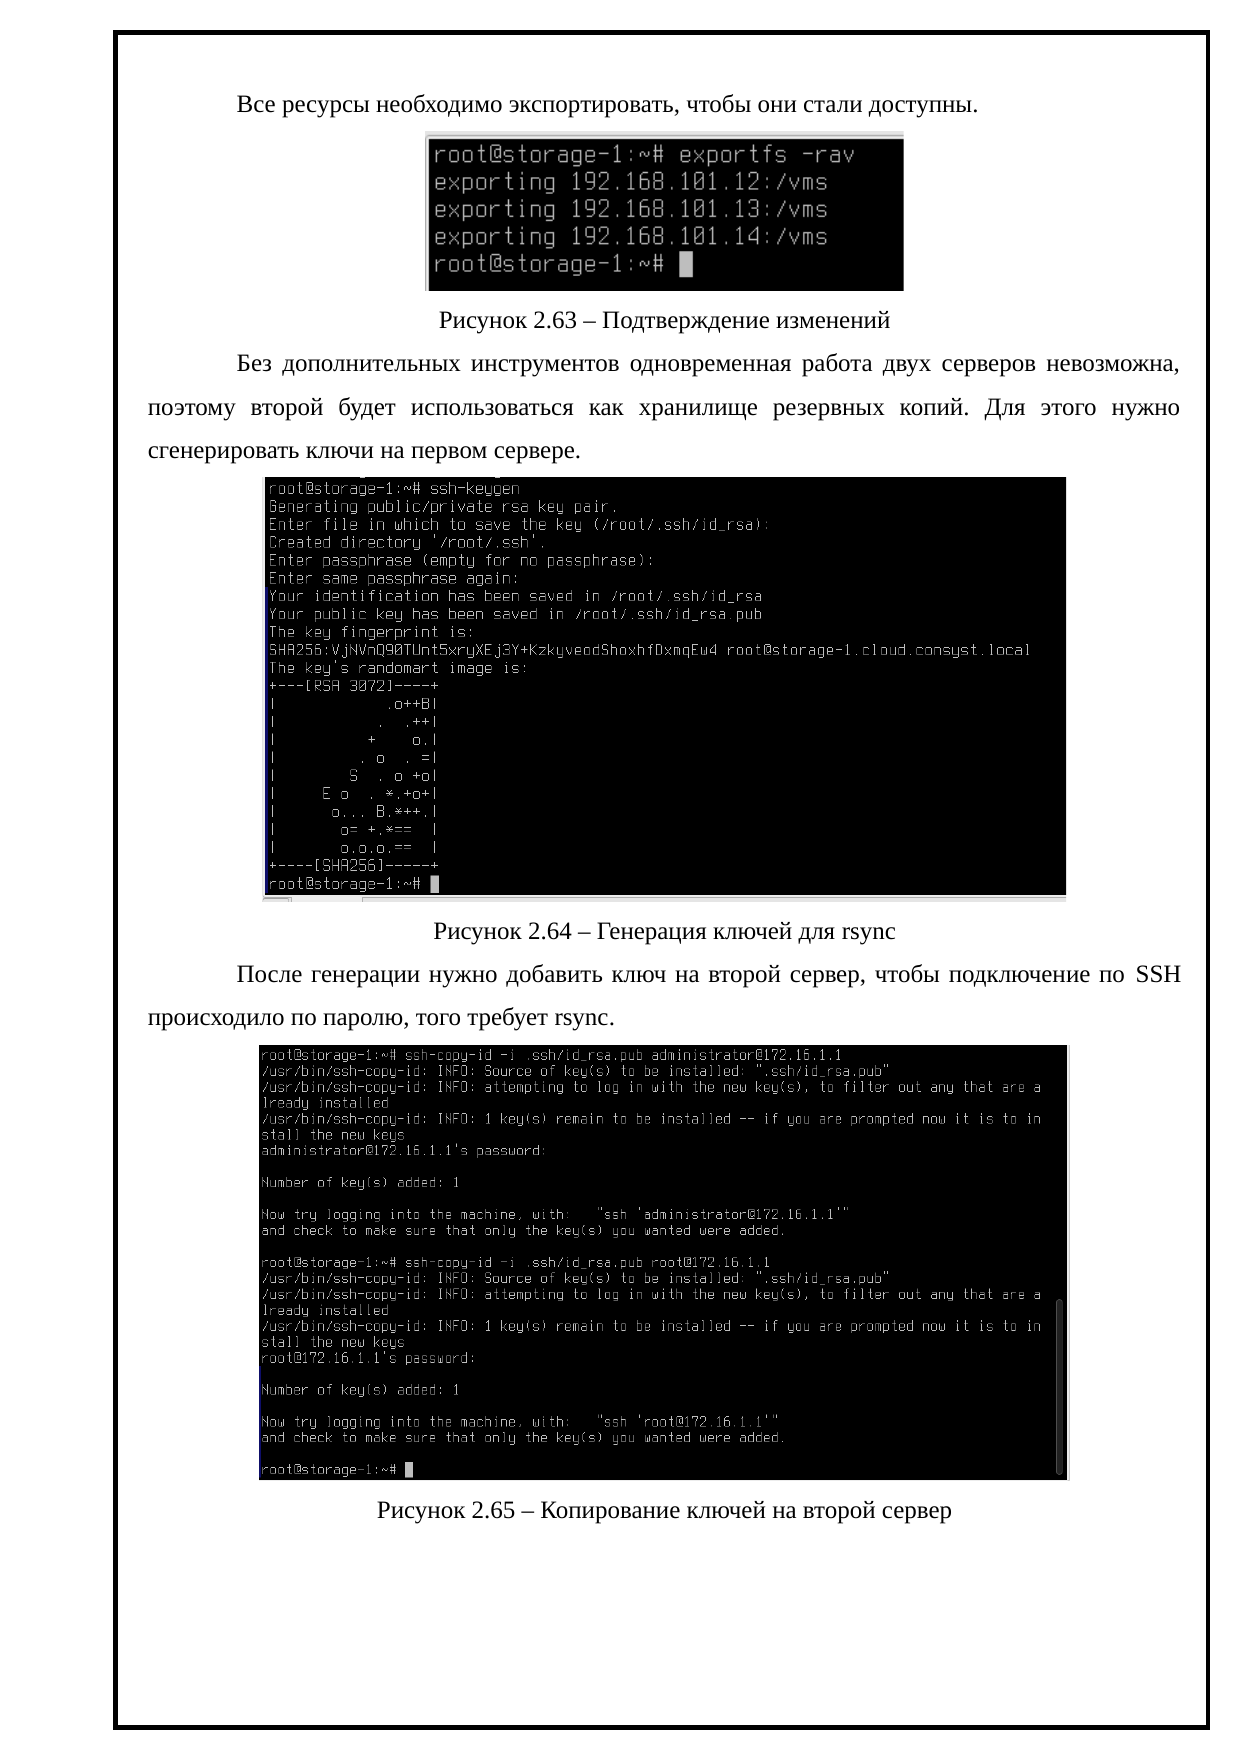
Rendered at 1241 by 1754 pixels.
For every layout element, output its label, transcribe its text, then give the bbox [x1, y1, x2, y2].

text Рисунок 2.63 – Подтверждение изменений [148, 305, 1181, 334]
picture [262, 477, 1067, 902]
text Рисунок 2.64 – Генерация ключей для rsync [148, 916, 1181, 945]
picture [425, 131, 904, 291]
text Все ресурсы необходимо экспортировать, чтобы они стали доступны. [148, 89, 1181, 117]
picture [259, 1045, 1070, 1481]
text Без дополнительных инструментов одновременная работа двух серверов невозможна, поэтому второй будет использоваться как хранилище резервных копий. Для этого нужно сгенерировать ключи на первом сервере. [148, 348, 1181, 463]
text Рисунок 2.65 – Копирование ключей на второй сервер [148, 1495, 1181, 1524]
text После генерации нужно добавить ключ на второй сервер, чтобы подключение по SSH происходило по паролю, того требует rsync. [148, 959, 1181, 1031]
